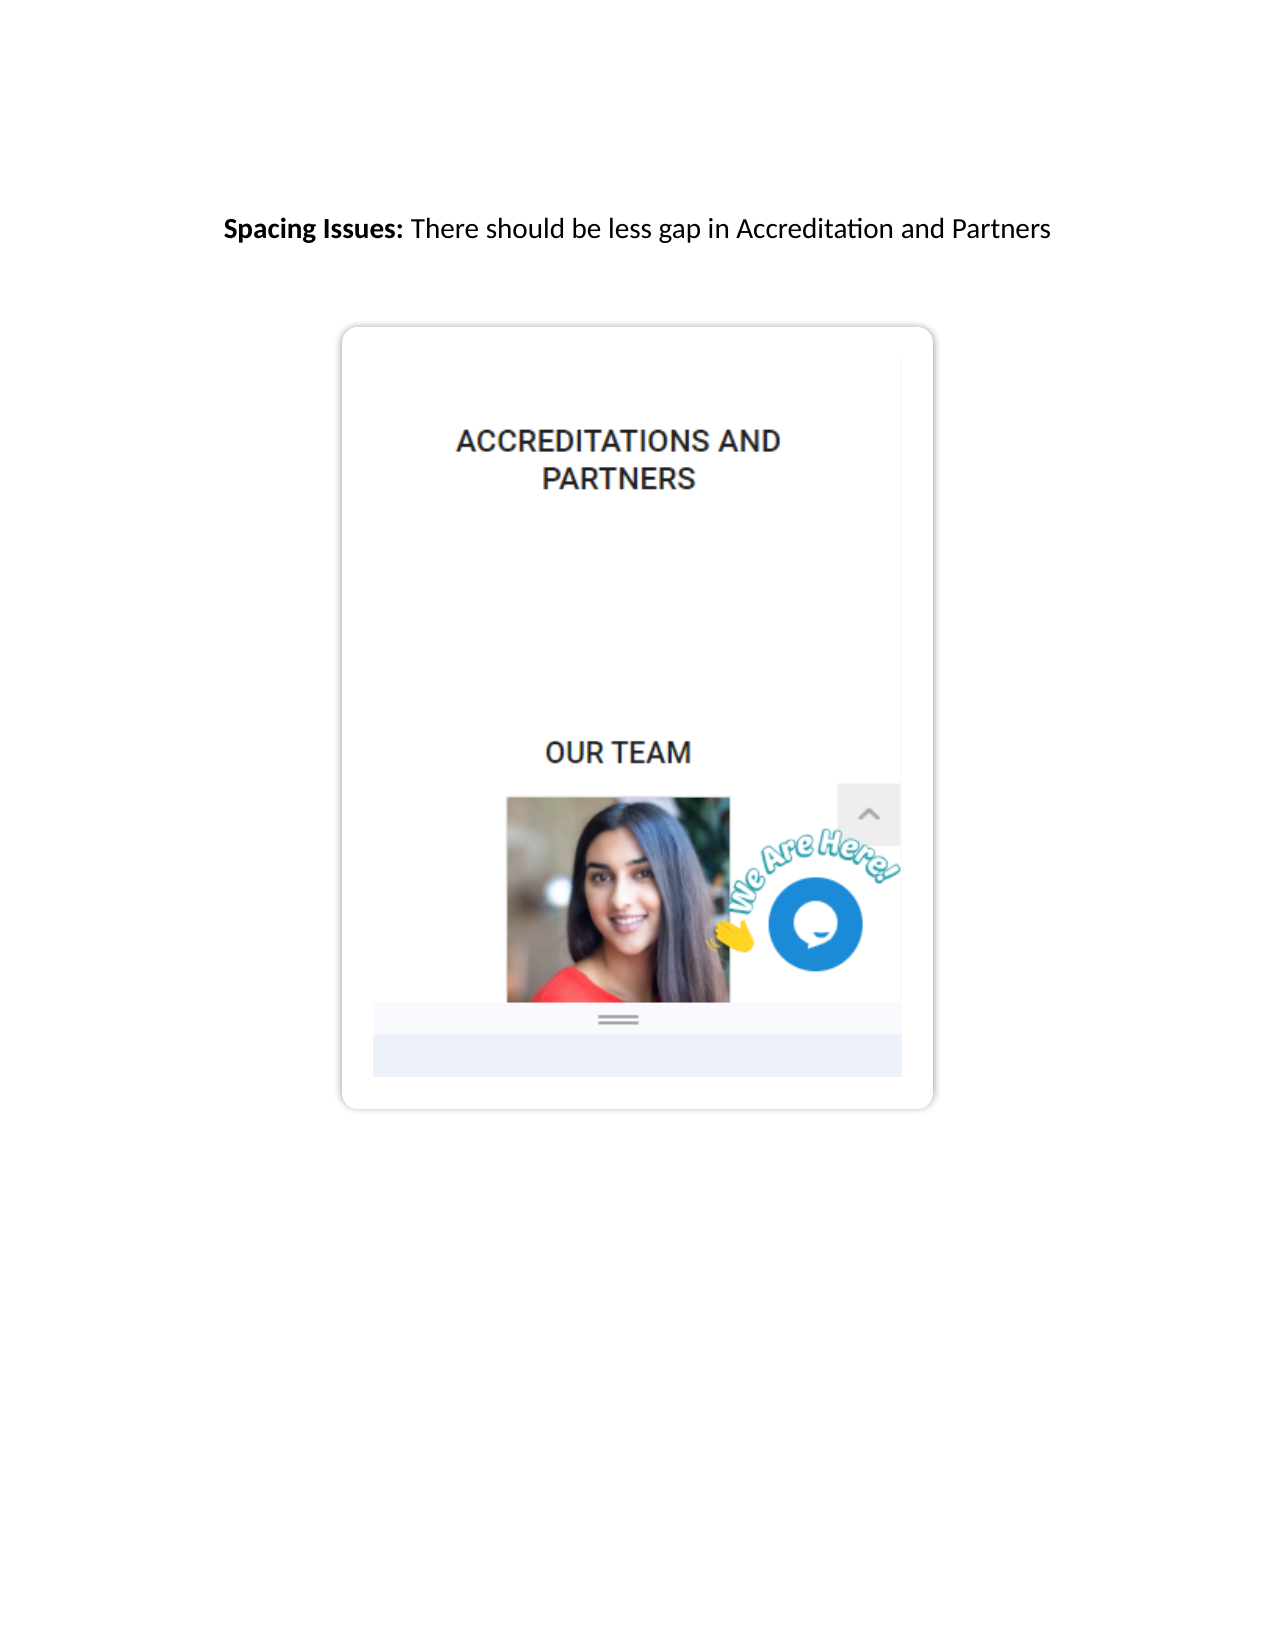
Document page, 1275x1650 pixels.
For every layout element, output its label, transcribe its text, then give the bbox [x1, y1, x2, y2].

picture [373, 359, 902, 1077]
text Spacing Issues: There should be less gap in Accreditation and Partners [150, 211, 1125, 246]
